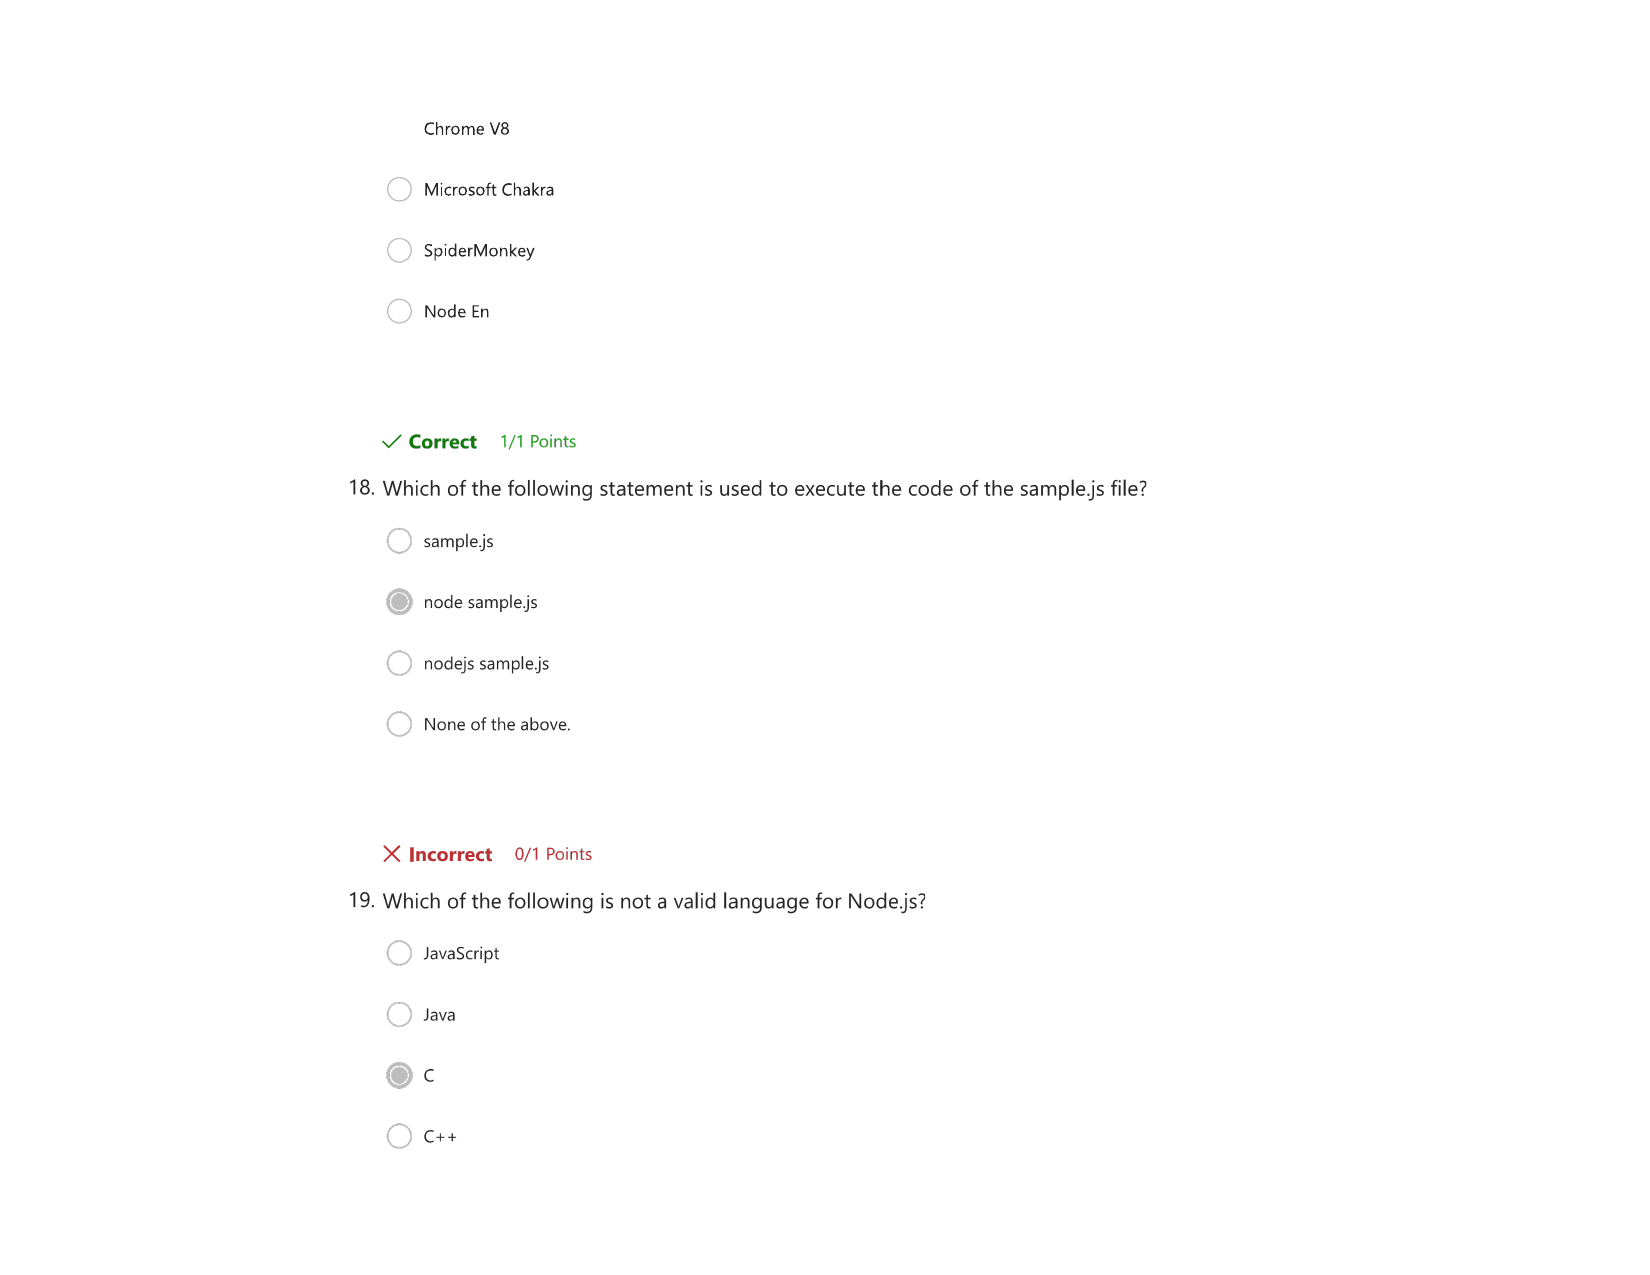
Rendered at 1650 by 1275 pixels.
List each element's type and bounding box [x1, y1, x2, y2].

picture [349, 433, 1147, 737]
picture [349, 844, 926, 1149]
